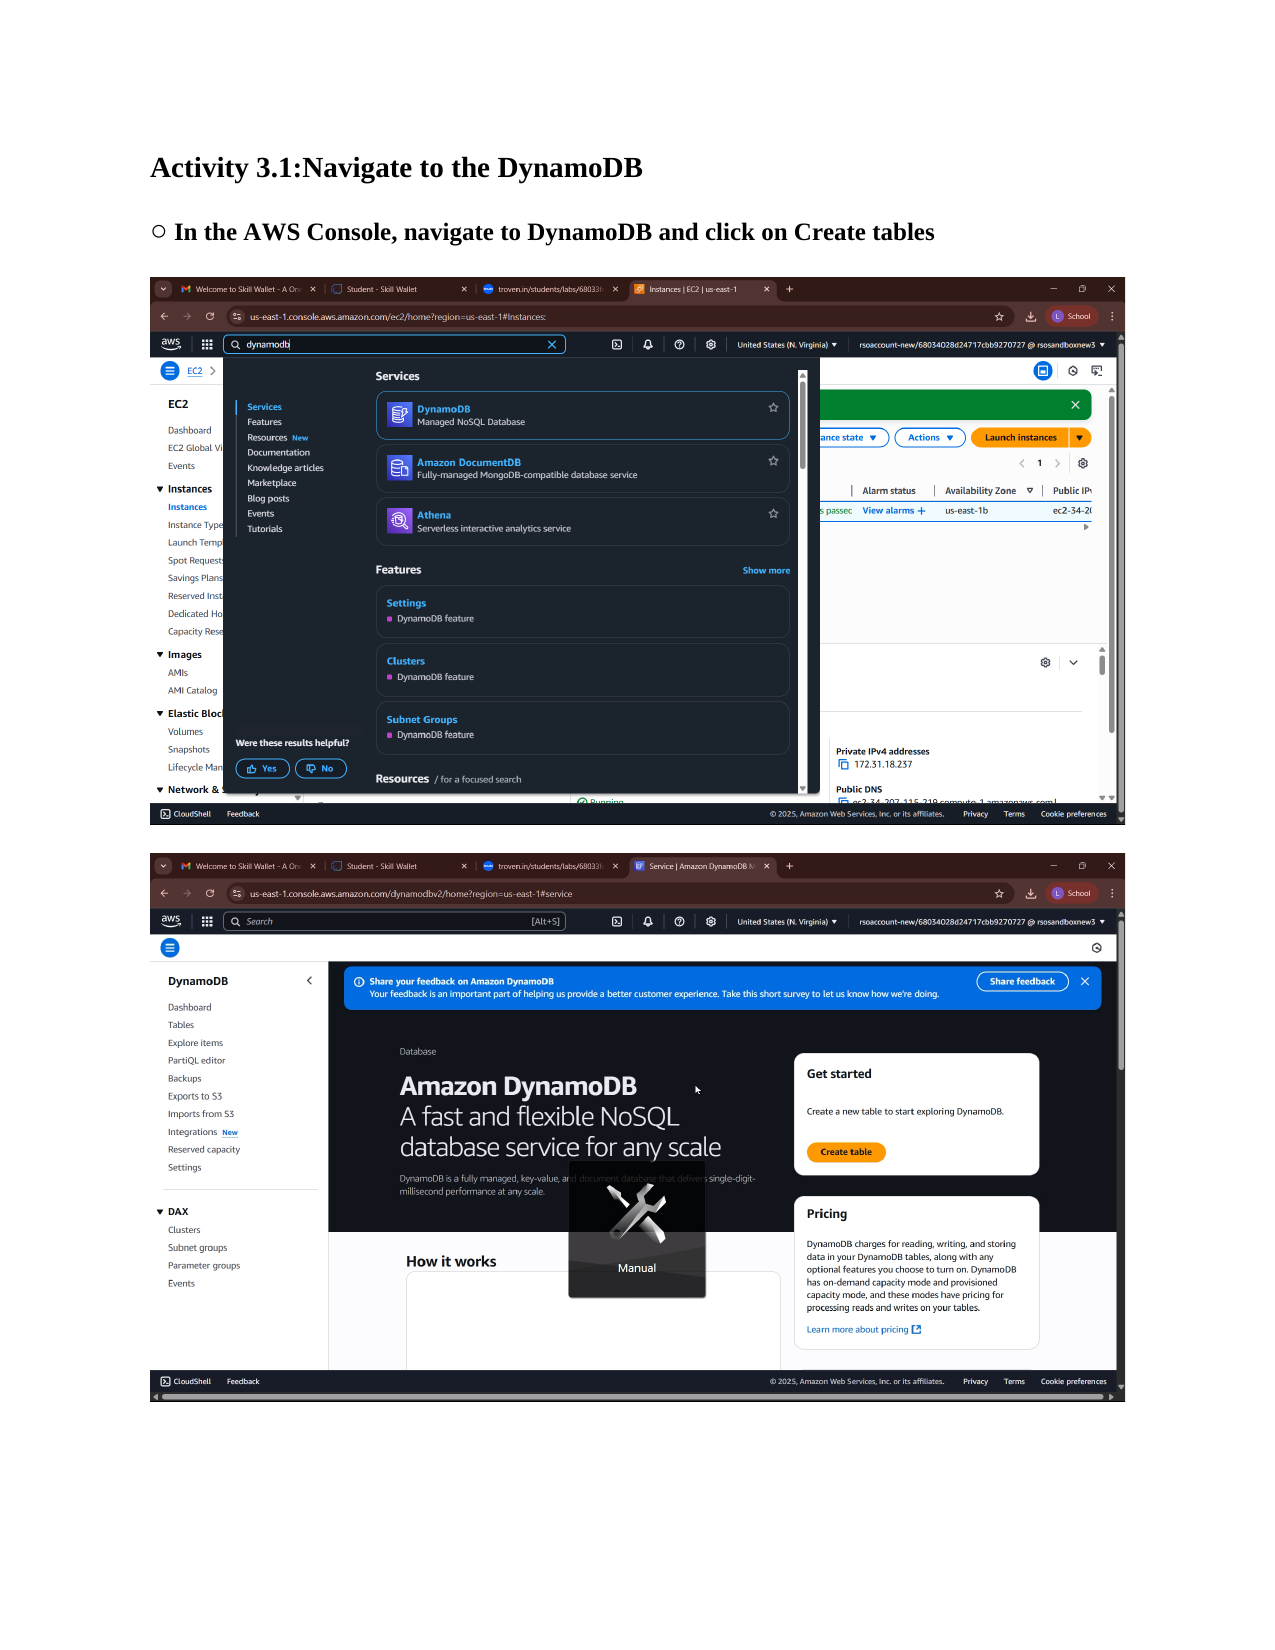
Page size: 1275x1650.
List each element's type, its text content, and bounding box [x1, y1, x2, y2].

picture [150, 853, 1125, 1402]
text ○ In the AWS Console, navigate to DynamoDB and click on Create tables [150, 213, 1125, 247]
picture [150, 277, 1125, 825]
text Activity 3.1:Navigate to the DynamoDB [150, 150, 1125, 183]
